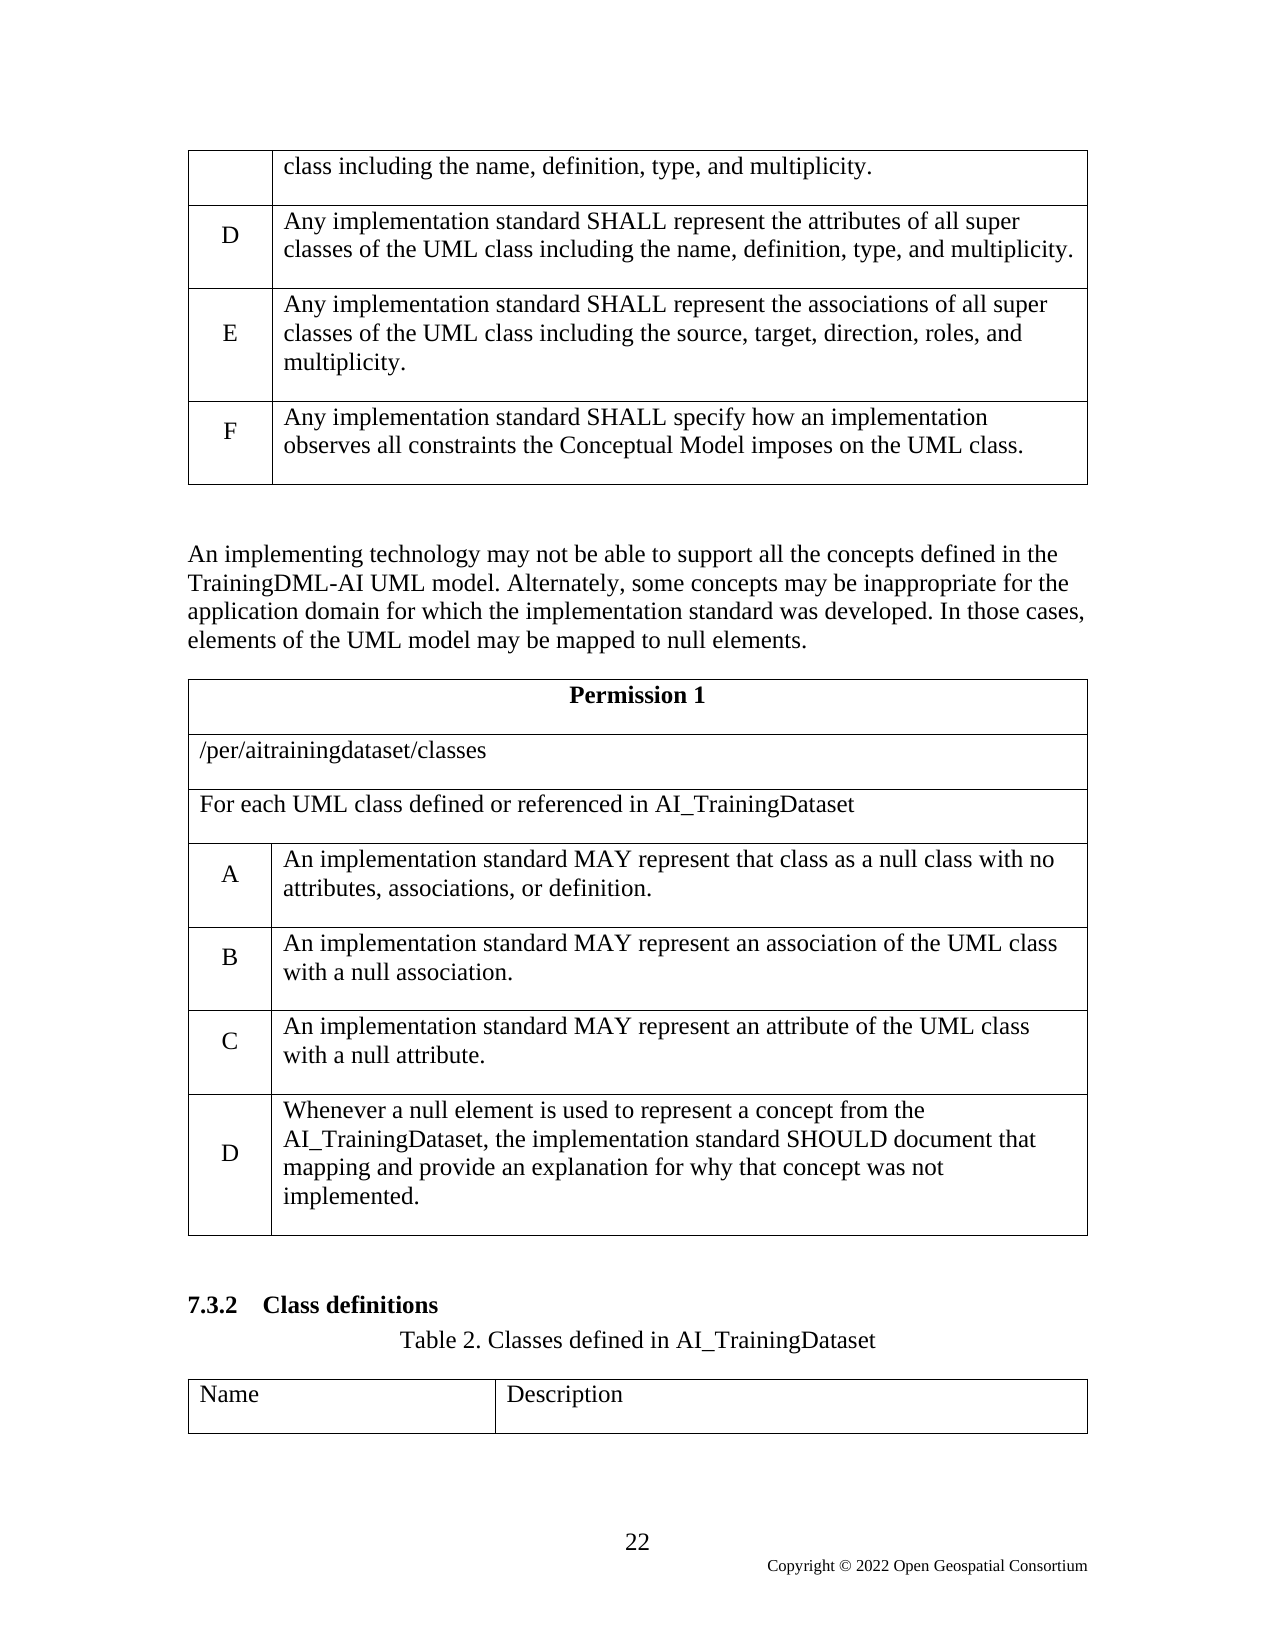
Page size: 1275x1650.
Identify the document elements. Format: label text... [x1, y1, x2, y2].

table_cell An implementation standard MAY represent an attribute of the UML class with a null attribute. [272, 1011, 1087, 1094]
table_cell Whenever a null element is used to represent a concept from the AI_TrainingDataset, the implementation standard SHOULD document that mapping and provide an explanation for why that concept was not implemented. [272, 1095, 1087, 1235]
text An implementing technology may not be able to support all the concepts defined in the TrainingDML-AI UML model. Alternately, some concepts may be inappropriate for the application domain for which the implementation standard was developed. In those cases, elements of the UML model may be mapped to null elements. [187, 539, 1087, 654]
table_cell Any implementation standard SHALL represent the associations of all super classes of the UML class including the source, target, direction, roles, and multiplicity. [273, 289, 1087, 401]
table_header Permission 1 [189, 680, 1087, 734]
table_cell An implementation standard MAY represent an association of the UML class with a null association. [272, 928, 1087, 1010]
table_cell Any implementation standard SHALL specify how an implementation observes all constraints the Conceptual Model imposes on the UML class. [273, 402, 1087, 484]
table_cell Any implementation standard SHALL represent the attributes of all super classes of the UML class including the name, definition, type, and multiplicity. [273, 206, 1087, 288]
table_cell C [189, 151, 272, 205]
table_cell An implementation standard MAY represent that class as a null class with no attributes, associations, or definition. [272, 844, 1087, 927]
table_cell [273, 151, 1087, 205]
text Table 2. Classes defined in AI_TrainingDataset [187, 1325, 1087, 1353]
table_cell E [189, 289, 272, 401]
table_cell For each UML class defined or referenced in AI_TrainingDataset [189, 790, 1087, 843]
subtitle Class definitions [187, 1290, 1087, 1318]
table_cell D [189, 1095, 271, 1235]
table_cell A [189, 844, 271, 927]
table_header Description [496, 1380, 1087, 1433]
table_cell F [189, 402, 272, 484]
table_header Name [189, 1380, 495, 1433]
table_cell D [189, 206, 272, 288]
table_cell B [189, 928, 271, 1010]
table_cell C [189, 1011, 271, 1094]
table_cell /per/aitrainingdataset/classes [189, 735, 1087, 788]
